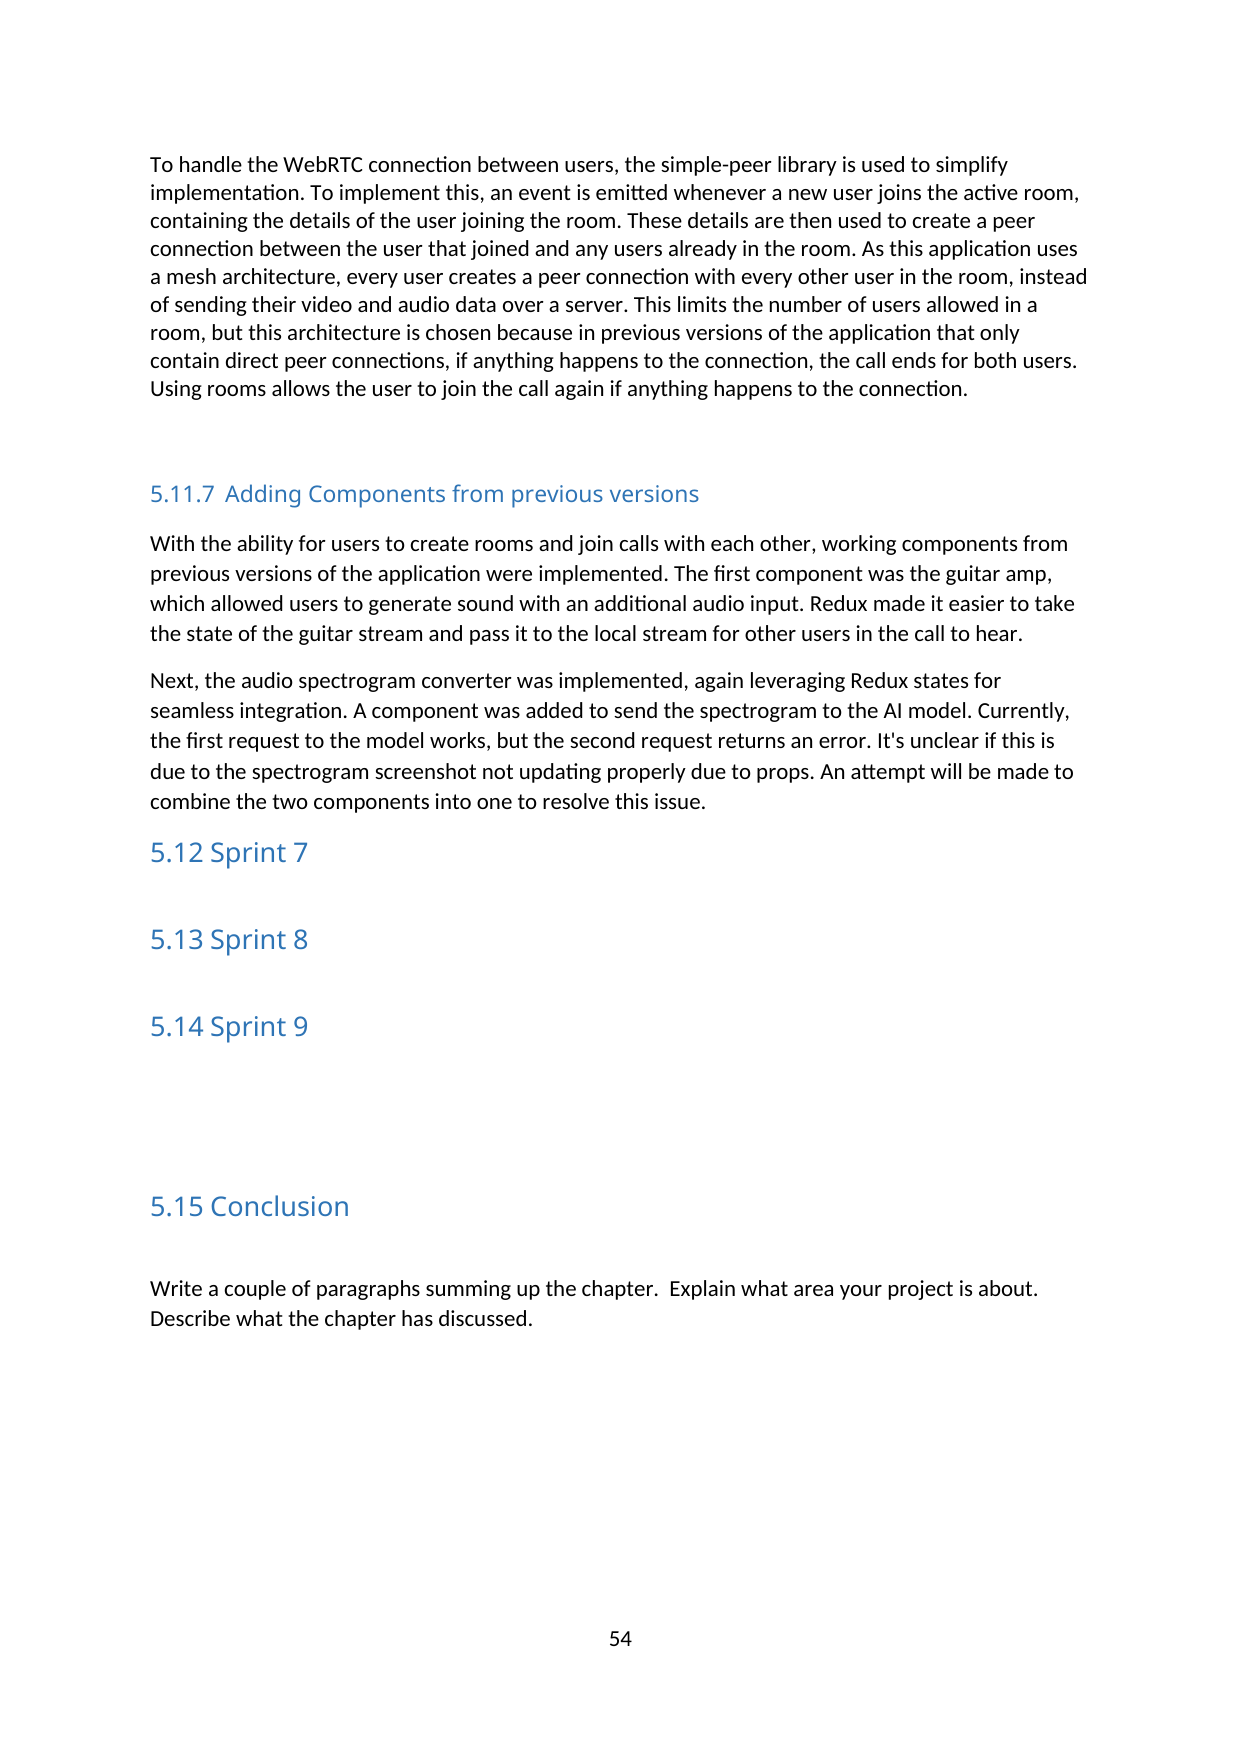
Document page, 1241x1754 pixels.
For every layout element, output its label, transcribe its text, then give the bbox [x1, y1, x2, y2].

text Next, the audio spectrogram converter was implemented, again leveraging Redux states for seamless integration. A component was added to send the spectrogram to the AI model. Currently, the first request to the model works, but the second request returns an error. It's unclear if this is due to the spectrogram screenshot not updating properly due to props. An attempt will be made to combine the two components into one to resolve this issue. [150, 666, 1090, 815]
subtitle Adding Components from previous versions [150, 478, 1090, 509]
subtitle Sprint 9 [150, 1007, 1090, 1044]
text Write a couple of paragraphs summing up the chapter. Explain what area your project is about. Describe what the chapter has discussed. [150, 1274, 1090, 1332]
subtitle Sprint 8 [150, 921, 1090, 957]
subtitle Conclusion [150, 1188, 1090, 1224]
subtitle Sprint 7 [150, 834, 1090, 871]
text With the ability for users to create rooms and join calls with each other, working components from previous versions of the application were implemented. The first component was the guitar amp, which allowed users to generate sound with an additional audio input. Redux made it easier to take the state of the guitar stream and pass it to the local stream for other users in the call to hear. [150, 529, 1090, 647]
text To handle the WebRTC connection between users, the simple-peer library is used to simplify implementation. To implement this, an event is emitted whenever a new user joins the active room, containing the details of the user joining the room. These details are then used to create a peer connection between the user that joined and any users already in the room. As this application uses a mesh architecture, every user creates a peer connection with every other user in the room, instead of sending their video and audio data over a server. This limits the number of users allowed in a room, but this architecture is chosen because in previous versions of the application that only contain direct peer connections, if anything happens to the connection, the call ends for both users. Using rooms allows the user to join the call again if anything happens to the connection. [150, 150, 1090, 402]
